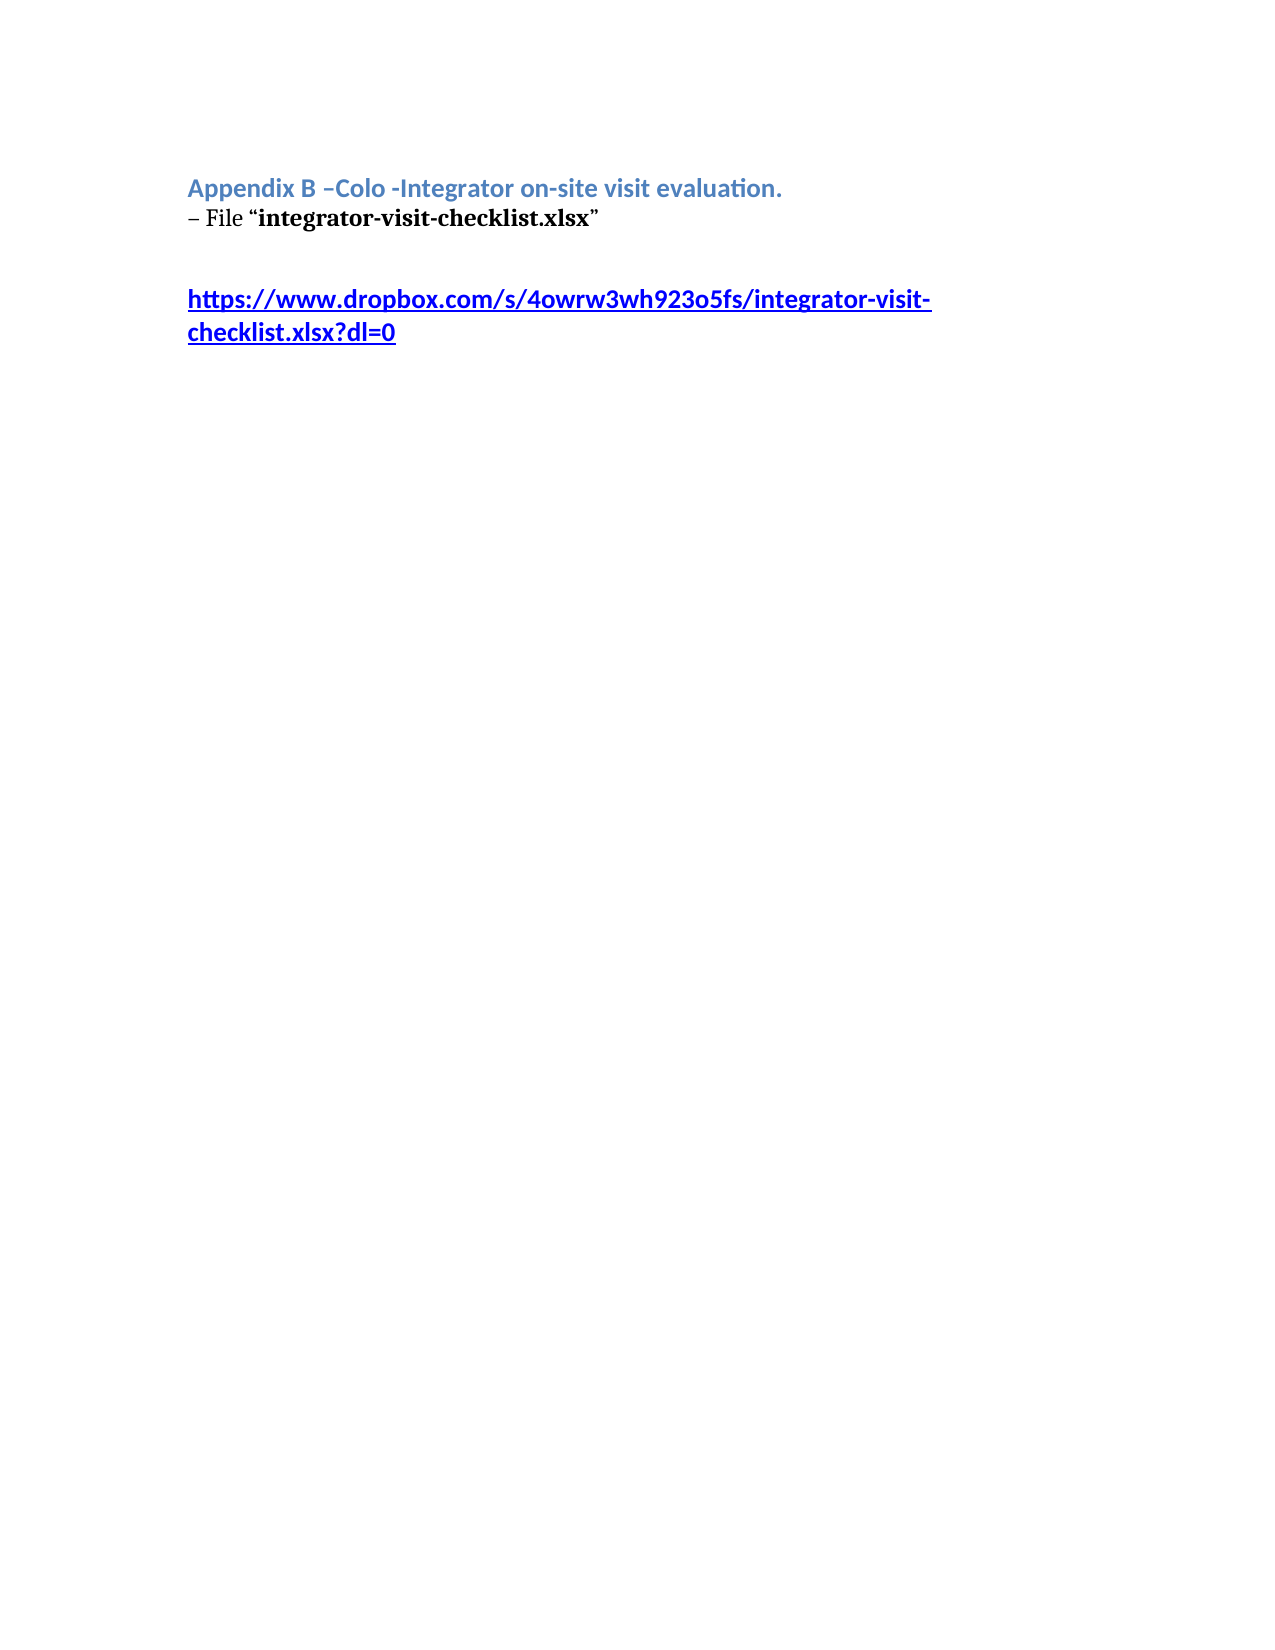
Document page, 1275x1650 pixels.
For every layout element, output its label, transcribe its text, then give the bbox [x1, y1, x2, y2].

text – File “integrator-visit-checklist.xlsx” [187, 204, 1087, 233]
subtitle https://www.dropbox.com/s/4owrw3wh923o5fs/integrator-visit-checklist.xlsx?dl=0 [187, 282, 1087, 348]
subtitle Appendix B –Colo -Integrator on-site visit evaluation. [187, 171, 1087, 204]
